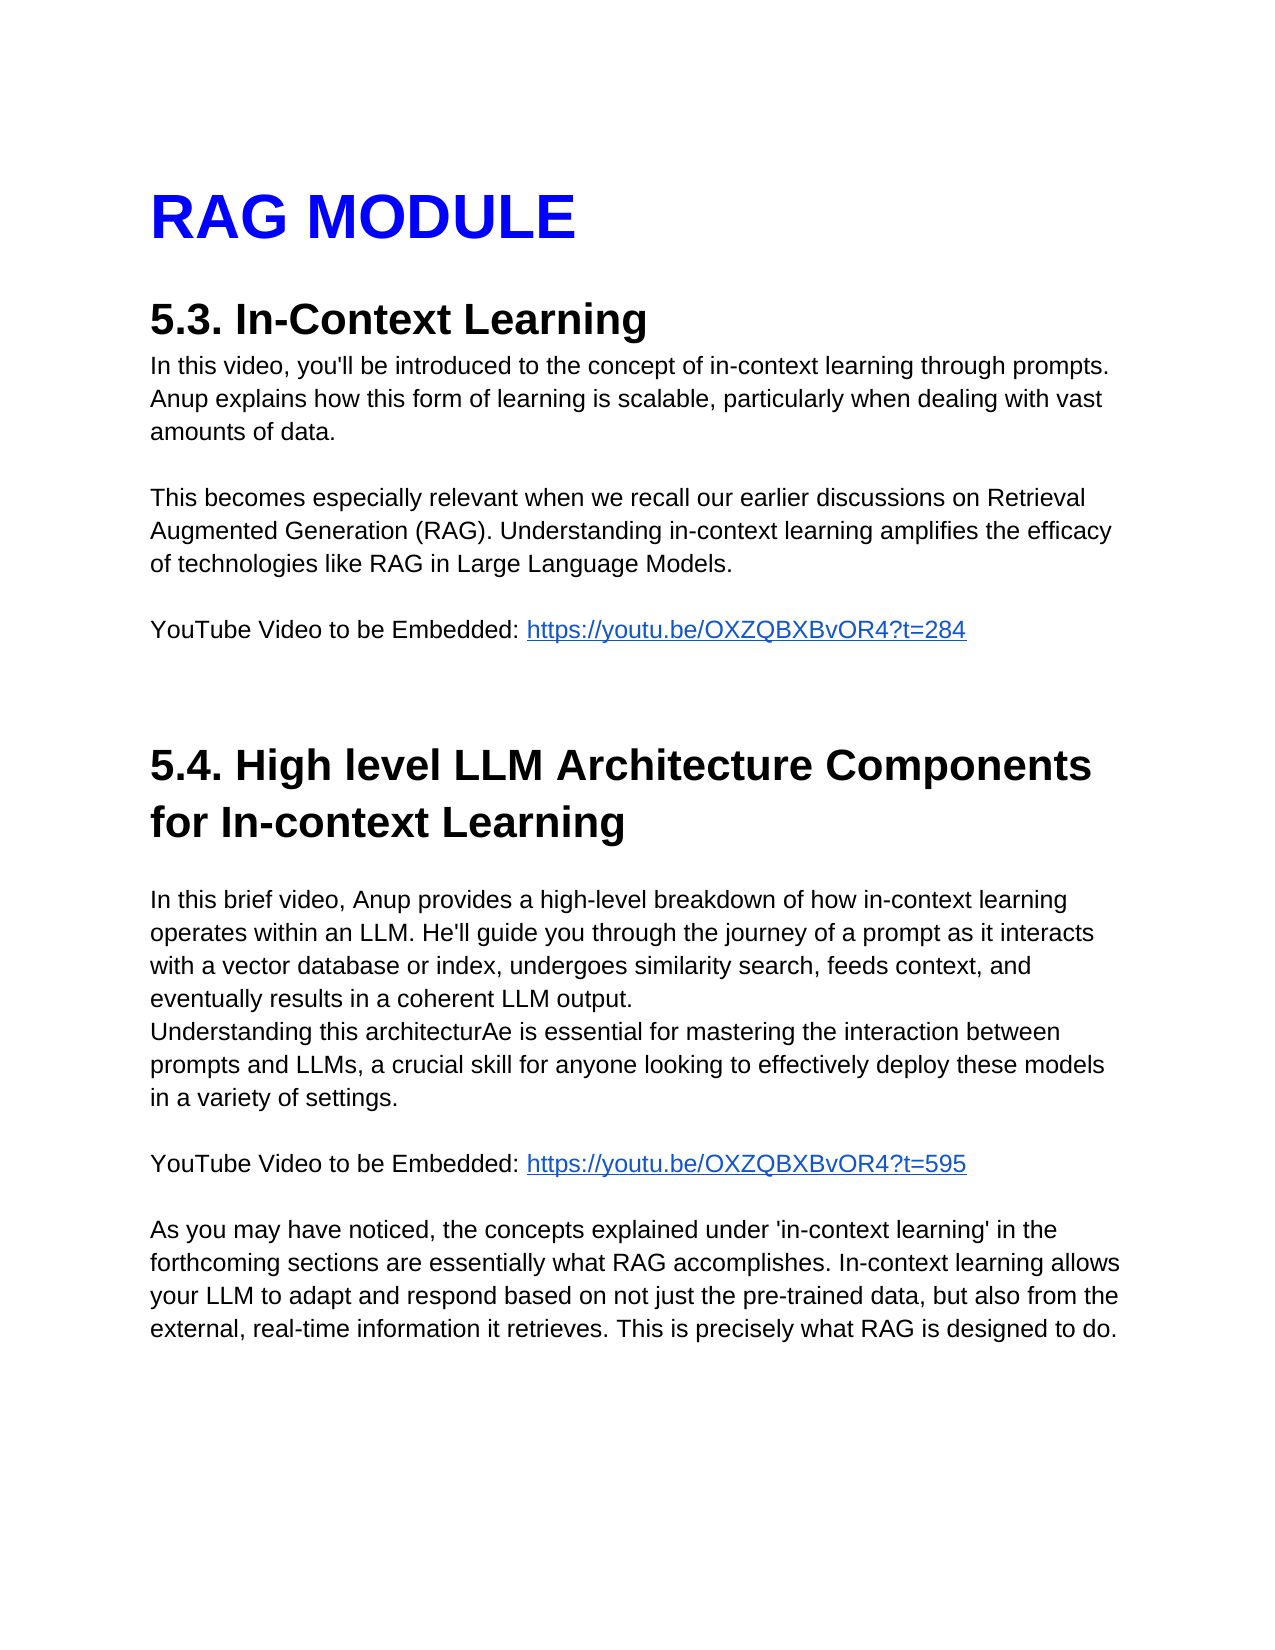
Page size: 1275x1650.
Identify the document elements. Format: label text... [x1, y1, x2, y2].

text In this brief video, Anup provides a high-level breakdown of how in-context learning operates within an LLM. He'll guide you through the journey of a prompt as it interacts with a vector database or index, undergoes similarity search, feeds context, and eventually results in a coherent LLM output. [150, 885, 1125, 1012]
text This becomes especially relevant when we recall our earlier discussions on Retrieval Augmented Generation (RAG). Understanding in-context learning amplifies the efficacy of technologies like RAG in Large Language Models. [150, 483, 1125, 578]
text YouTube Video to be Embedded: https://youtu.be/OXZQBXBvOR4?t=284 [150, 615, 1125, 644]
text YouTube Video to be Embedded: https://youtu.be/OXZQBXBvOR4?t=595 [150, 1149, 1125, 1178]
text As you may have noticed, the concepts explained under 'in-context learning' in the forthcoming sections are essentially what RAG accomplishes. In-context learning allows your LLM to adapt and respond based on not just the pre-trained data, but also from the external, real-time information it retrieves. This is precisely what RAG is designed to do. [150, 1215, 1125, 1343]
subtitle RAG MODULE [150, 180, 1125, 252]
text Understanding this architecturAe is essential for mastering the interaction between prompts and LLMs, a crucial skill for anyone looking to effectively deploy these models in a variety of settings. [150, 1017, 1125, 1112]
text In this video, you'll be introduced to the concept of in-context learning through prompts. Anup explains how this form of learning is scalable, particularly when dealing with vast amounts of data. [150, 351, 1125, 446]
subtitle 5.3. In-Context Learning [150, 293, 1125, 343]
subtitle 5.4. High level LLM Architecture Components for In-context Learning [150, 739, 1125, 847]
